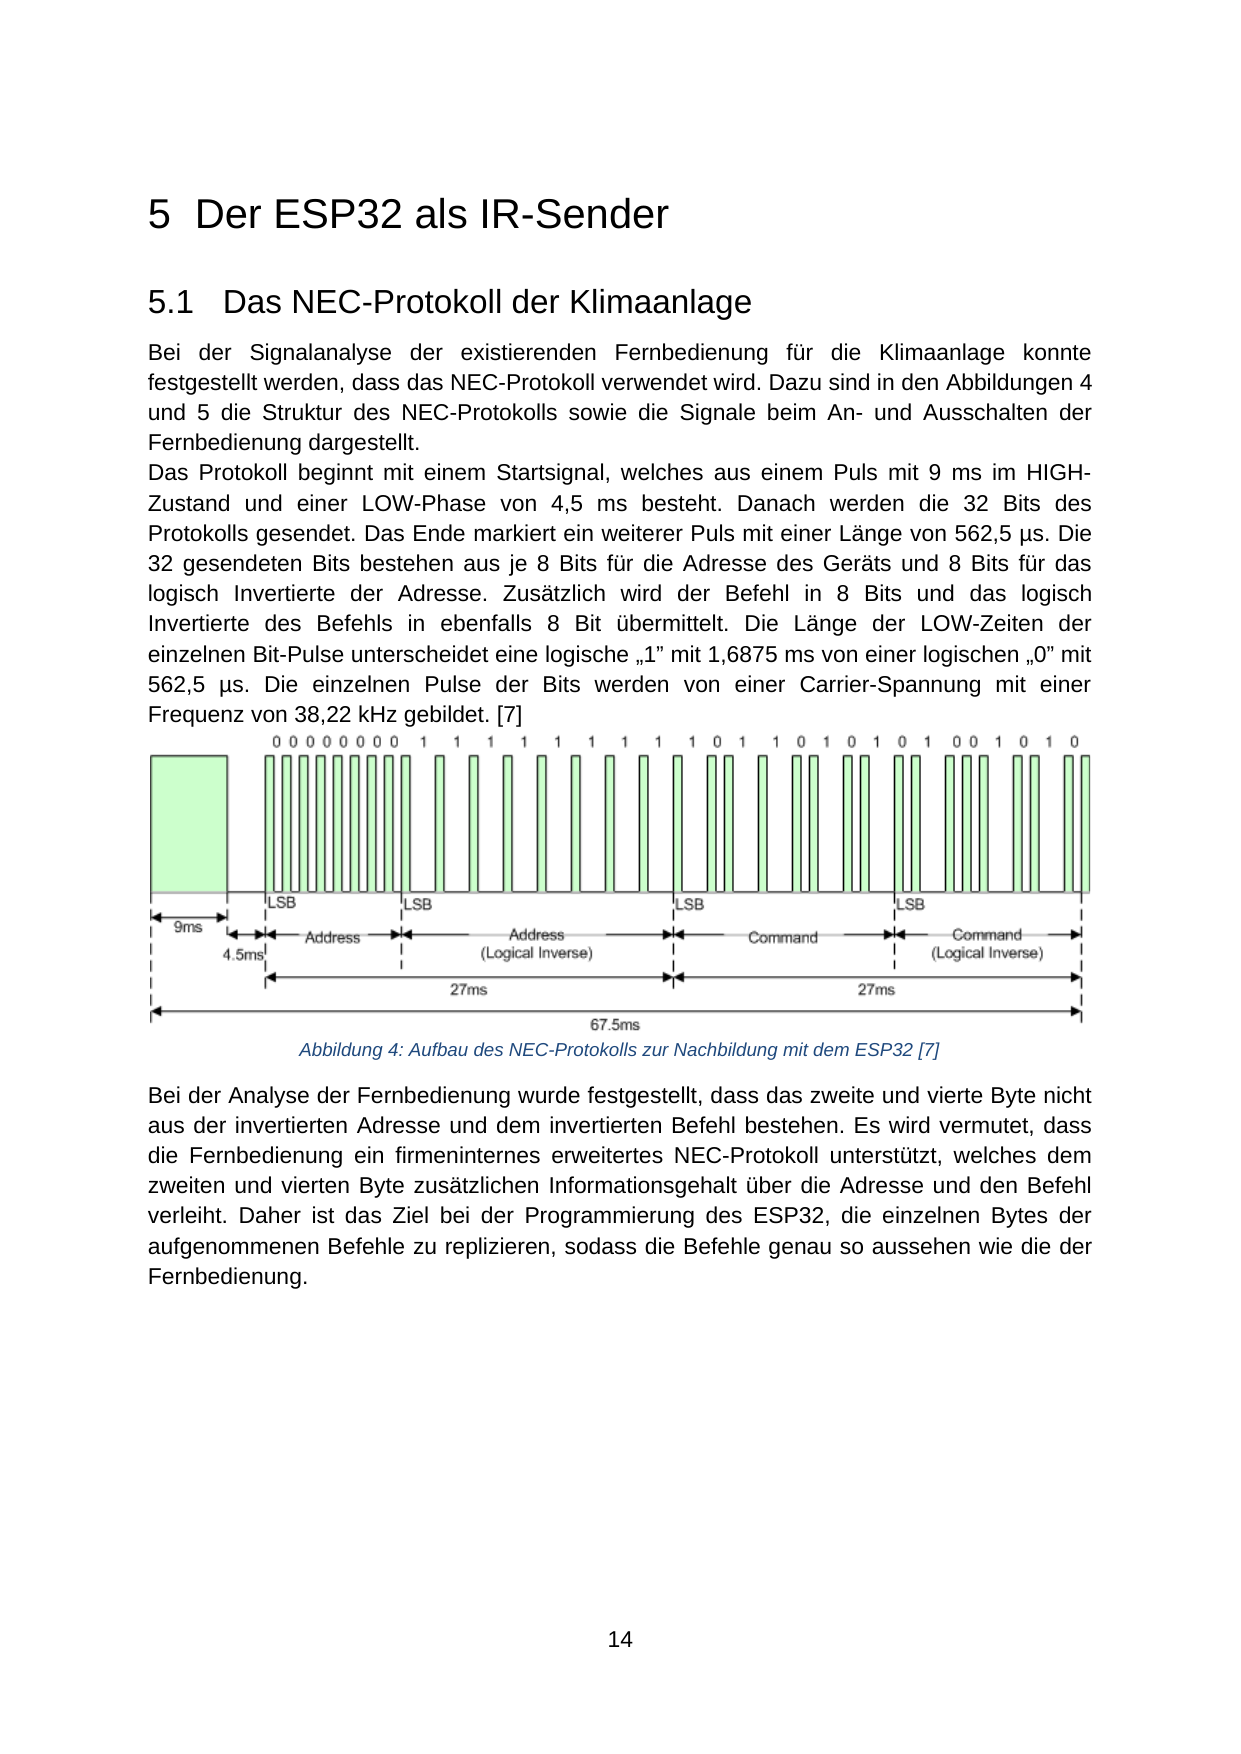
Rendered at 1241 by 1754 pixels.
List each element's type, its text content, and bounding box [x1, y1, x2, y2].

picture [150, 731, 1091, 1036]
text Bei der Analyse der Fernbedienung wurde festgestellt, dass das zweite und vierte Byte nicht aus der invertierten Adresse und dem invertierten Befehl bestehen. Es wird vermutet, dass die Fernbedienung ein firmeninternes erweitertes NEC-Protokoll unterstützt, welches dem zweiten und vierten Byte zusätzlichen Informationsgehalt über die Adresse und den Befehl verleiht. Daher ist das Ziel bei der Programmierung des ESP32, die einzelnen Bytes der aufgenommenen Befehle zu replizieren, sodass die Befehle genau so aussehen wie die der Fernbedienung. [148, 1082, 1093, 1289]
text Das Protokoll beginnt mit einem Startsignal, welches aus einem Puls mit 9 ms im HIGH-Zustand und einer LOW-Phase von 4,5 ms besteht. Danach werden die 32 Bits des Protokolls gesendet. Das Ende markiert ein weiterer Puls mit einer Länge von 562,5 µs. Die 32 gesendeten Bits bestehen aus je 8 Bits für die Adresse des Geräts und 8 Bits für das logisch Invertierte der Adresse. Zusätzlich wird der Befehl in 8 Bits und das logisch Invertierte des Befehls in ebenfalls 8 Bit übermittelt. Die Länge der LOW-Zeiten der einzelnen Bit-Pulse unterscheidet eine logische „1” mit 1,6875 ms von einer logischen „0” mit 562,5 µs. Die einzelnen Pulse der Bits werden von einer Carrier-Spannung mit einer Frequenz von 38,22 kHz gebildet. [7] [148, 459, 1093, 727]
subtitle Der ESP32 als IR-Sender [148, 189, 1093, 237]
text Abbildung 4: Aufbau des NEC-Protokolls zur Nachbildung mit dem ESP32 [7] [148, 1039, 1093, 1061]
text Bei der Signalanalyse der existierenden Fernbedienung für die Klimaanlage konnte festgestellt werden, dass das NEC-Protokoll verwendet wird. Dazu sind in den Abbildungen 4 und 5 die Struktur des NEC-Protokolls sowie die Signale beim An- und Ausschalten der Fernbedienung dargestellt. [148, 338, 1093, 456]
subtitle Das NEC-Protokoll der Klimaanlage [148, 282, 1093, 320]
